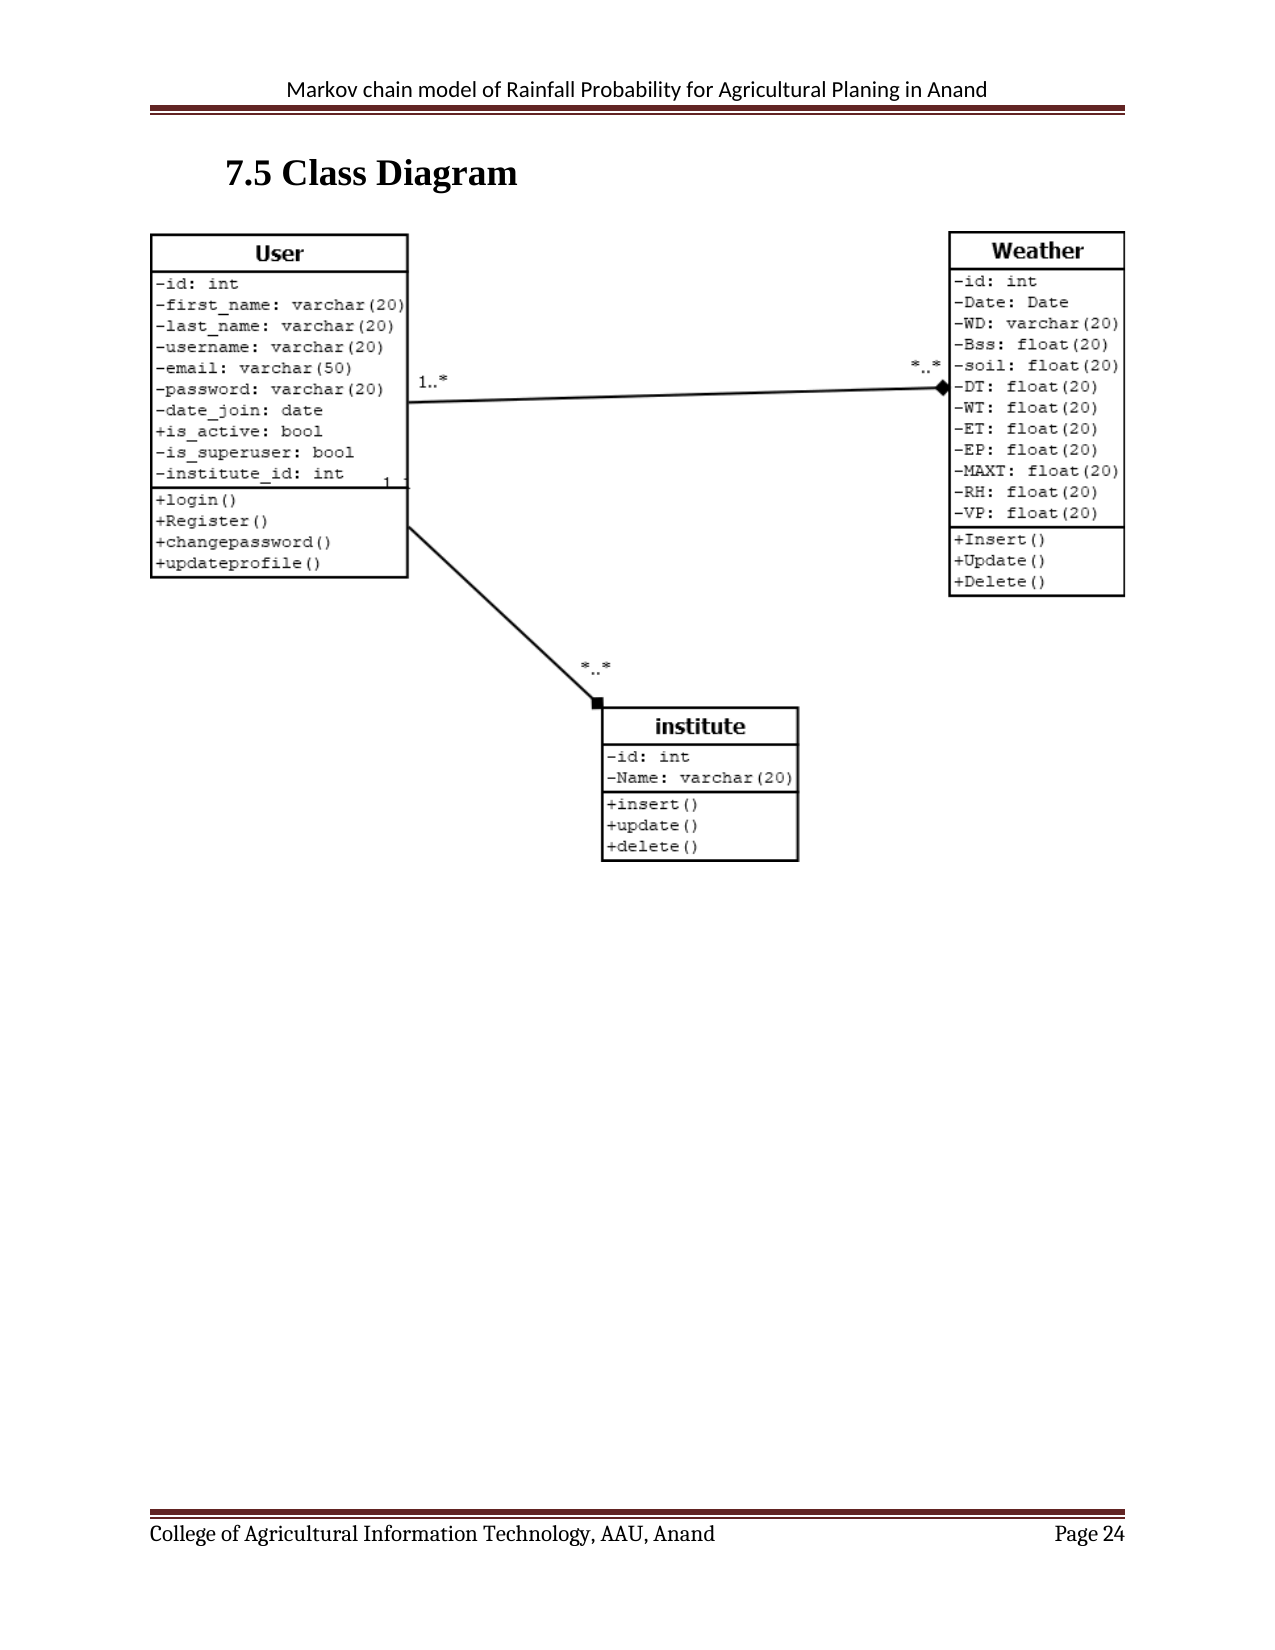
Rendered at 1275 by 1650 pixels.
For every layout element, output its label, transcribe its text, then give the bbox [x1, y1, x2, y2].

picture [150, 231, 1125, 862]
subtitle 7.5 Class Diagram [150, 150, 1125, 193]
